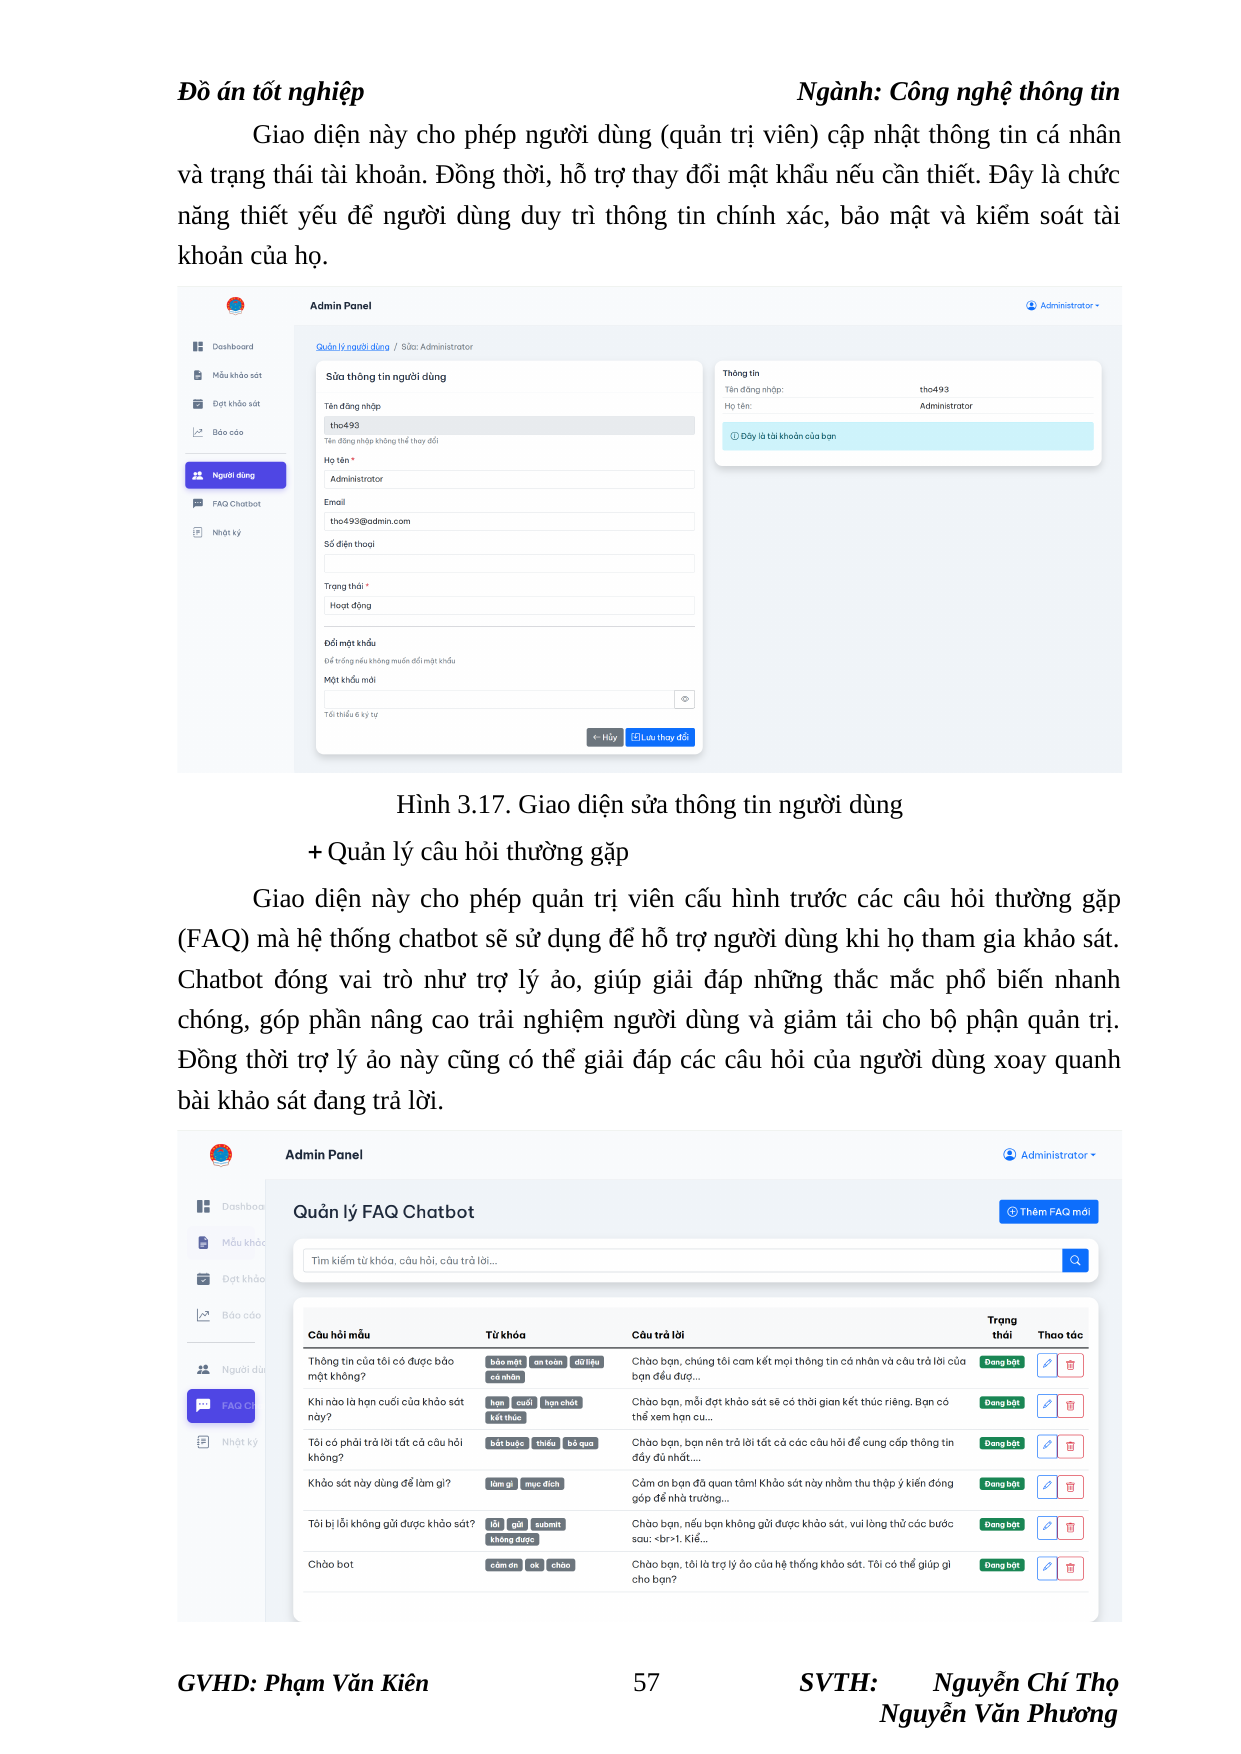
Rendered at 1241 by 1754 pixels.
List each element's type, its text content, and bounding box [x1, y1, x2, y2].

text Quản lý câu hỏi thường gặp [177, 835, 1122, 866]
text Hình 3.17. Giao diện sửa thông tin người dùng [177, 788, 1122, 819]
picture [177, 1130, 1123, 1622]
text Giao diện này cho phép quản trị viên cấu hình trước các câu hỏi thường gặp (FAQ) mà hệ thống chatbot sẽ sử dụng để hỗ trợ người dùng khi họ tham gia khảo sát. Chatbot đóng vai trò như trợ lý ảo, giúp giải đáp những thắc mắc phổ biến nhanh chóng, góp phần nâng cao trải nghiệm người dùng và giảm tải cho bộ phận quản trị. Đồng thời trợ lý ảo này cũng có thể giải đáp các câu hỏi của người dùng xoay quanh bài khảo sát đang trả lời. [177, 882, 1122, 1115]
picture [177, 286, 1123, 773]
text Giao diện này cho phép người dùng (quản trị viên) cập nhật thông tin cá nhân và trạng thái tài khoản. Đồng thời, hỗ trợ thay đổi mật khẩu nếu cần thiết. Đây là chức năng thiết yếu để người dùng duy trì thông tin chính xác, bảo mật và kiểm soát tài khoản của họ. [177, 118, 1122, 271]
